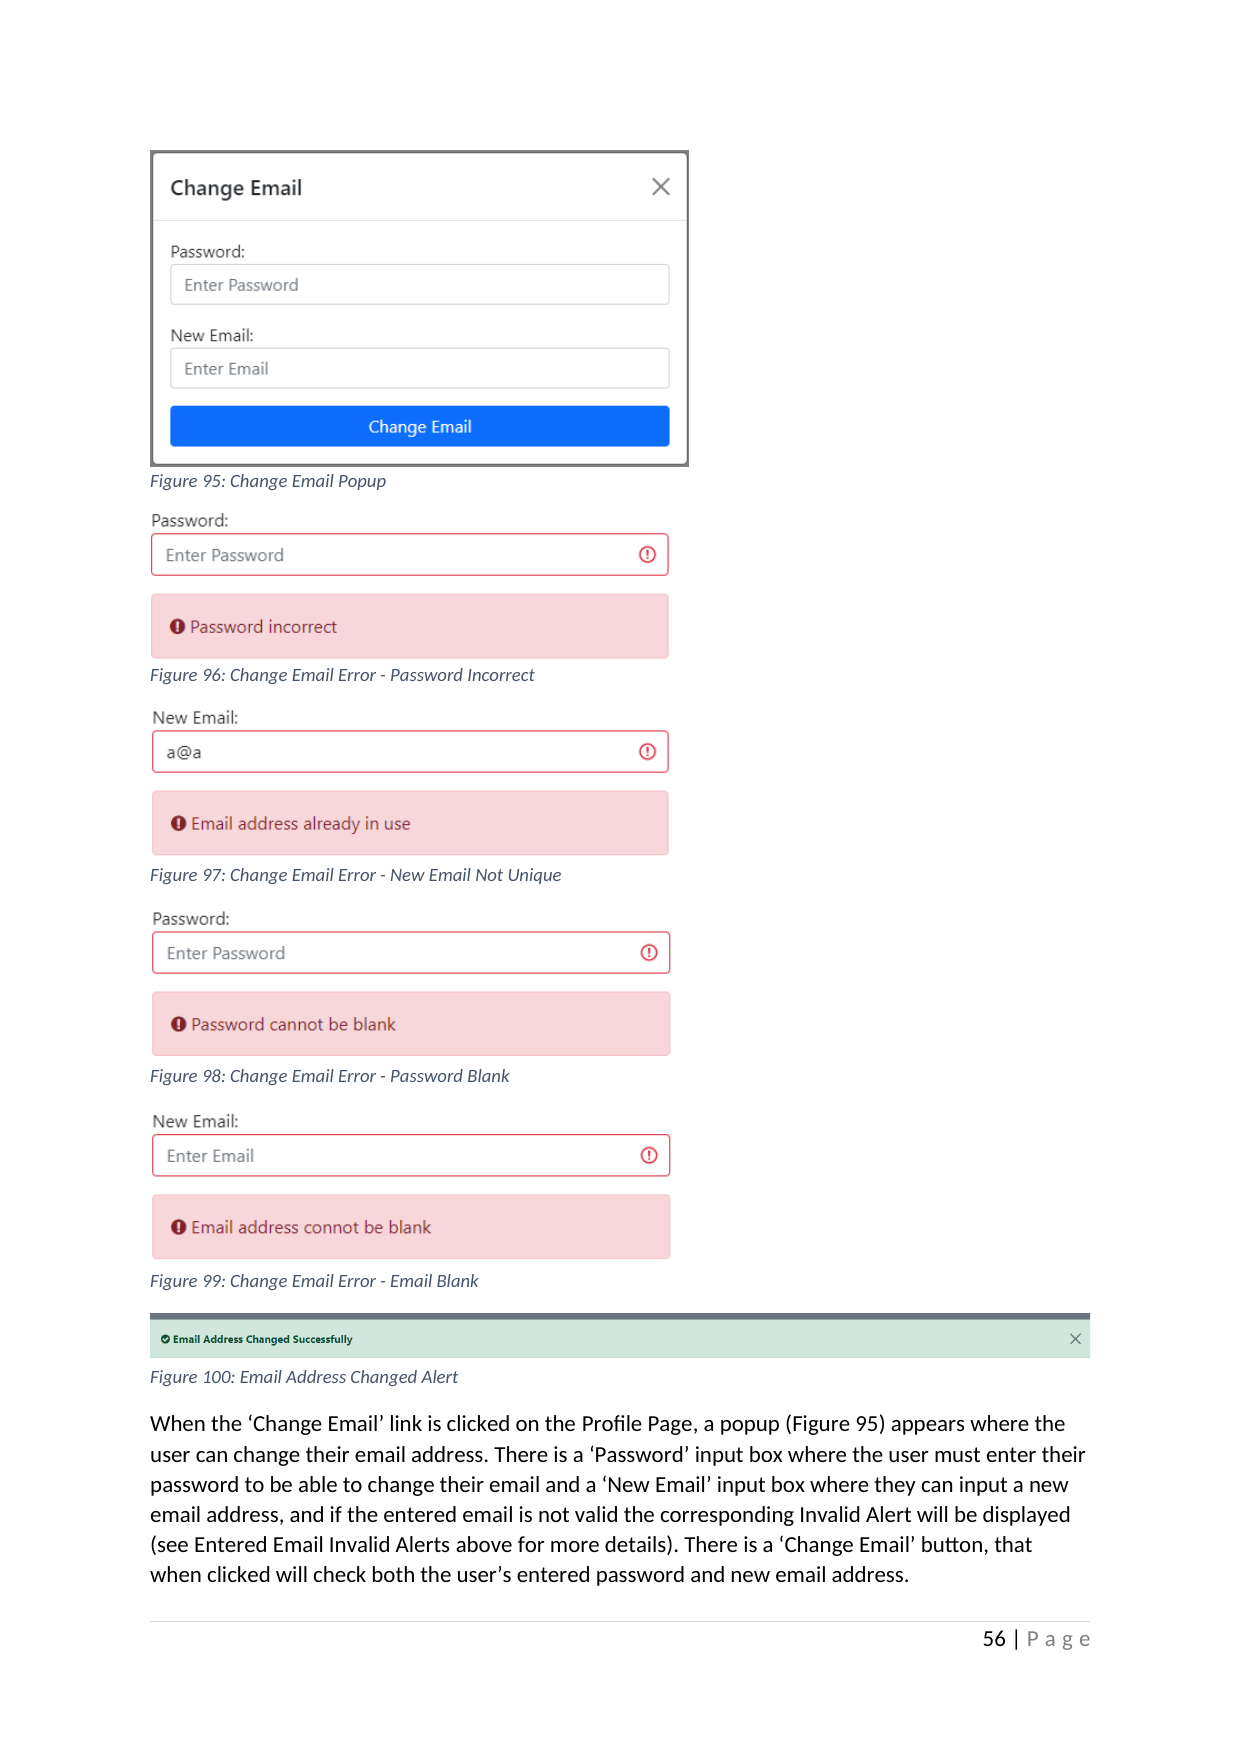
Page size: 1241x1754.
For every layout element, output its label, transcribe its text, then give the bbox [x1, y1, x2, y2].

text Figure : Change Email Popup [150, 469, 1090, 492]
picture [150, 1107, 677, 1268]
picture [150, 150, 689, 467]
text When the ‘Change Email’ link is clicked on the Profile Page, a popup (Figure 95) appears where the user can change their email address. There is a ‘Password’ input box where the user must enter their password to be able to change their email and a ‘New Email’ input box where they can input a new email address, and if the entered email is not valid the corresponding Invalid Alert will be displayed (see Entered Email Invalid Alerts above for more details). There is a ‘Change Email’ button, that when clicked will check both the user’s entered password and new email address. [150, 1409, 1090, 1588]
text Figure : Change Email Error - New Email Not Unique [150, 863, 1090, 886]
text Figure : Change Email Error - Password Blank [150, 1064, 1090, 1087]
picture [150, 1313, 1091, 1364]
picture [150, 512, 672, 662]
picture [150, 907, 677, 1062]
picture [150, 707, 672, 862]
text Figure : Change Email Error - Password Incorrect [150, 663, 1090, 686]
text Figure : Change Email Error - Email Blank [150, 1269, 1090, 1292]
text Figure : Email Address Changed Alert [150, 1366, 1090, 1389]
